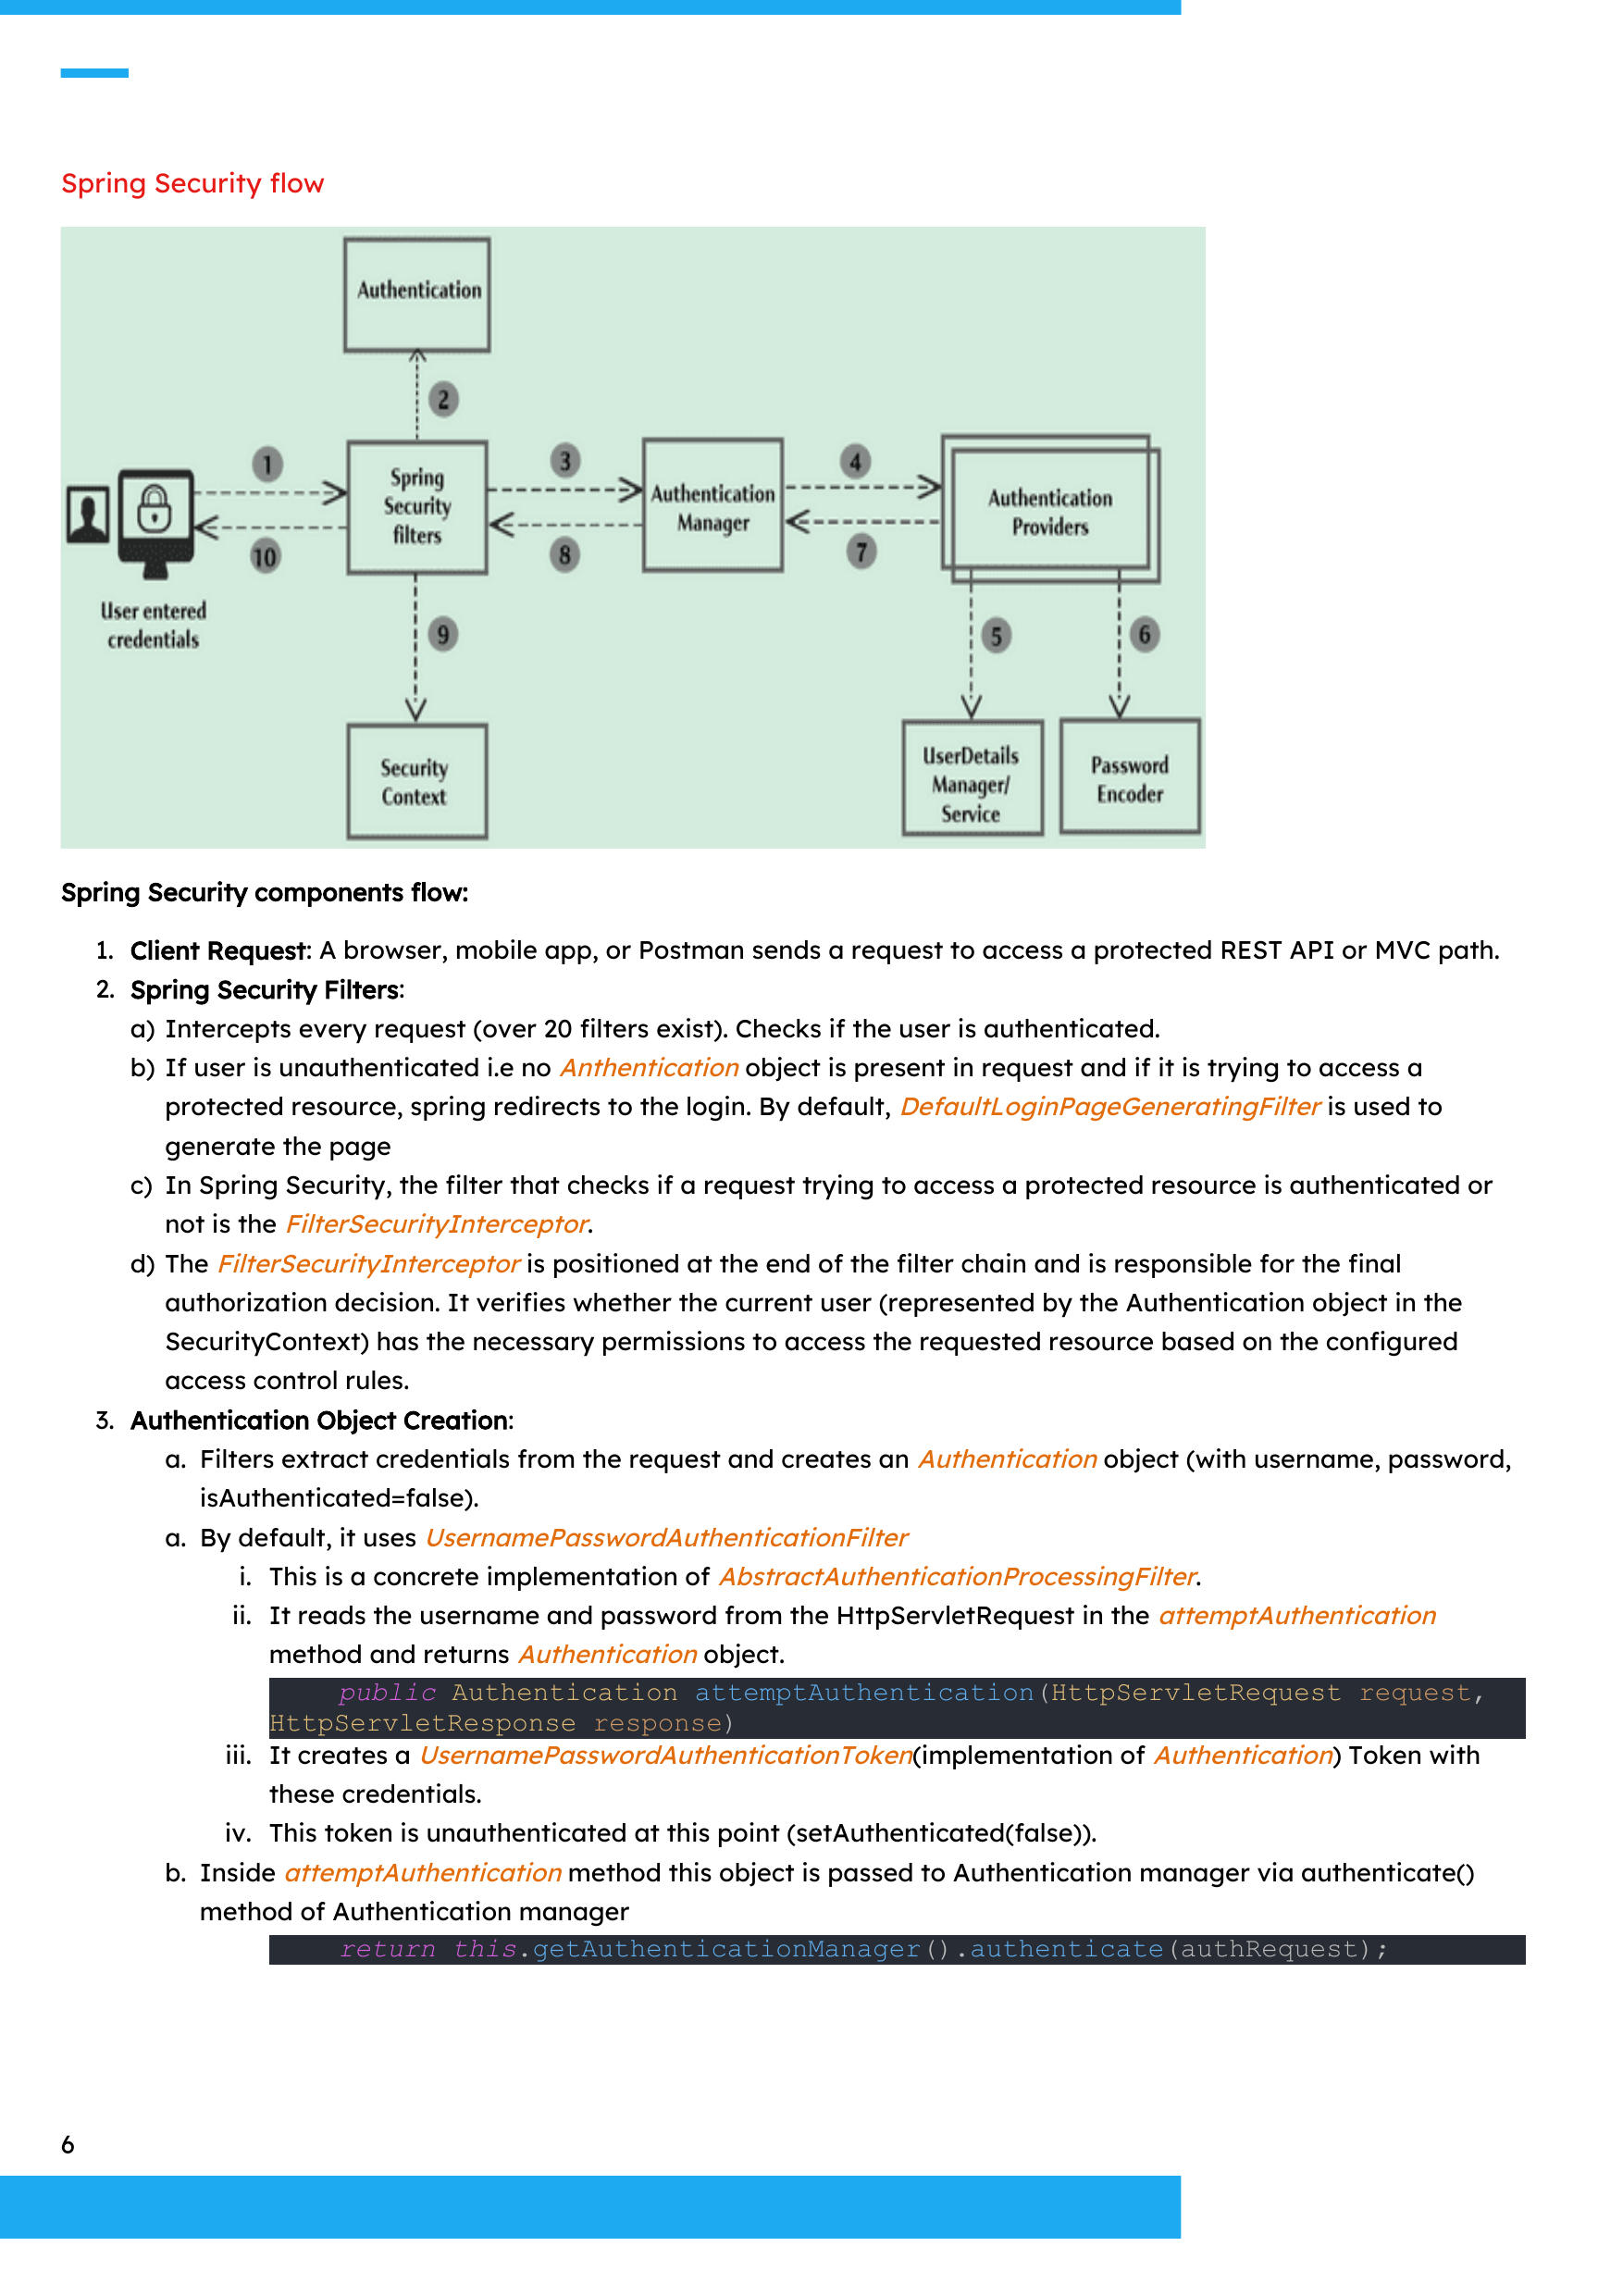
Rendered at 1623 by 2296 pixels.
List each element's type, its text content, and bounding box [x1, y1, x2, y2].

list Spring Security Filters: [95, 974, 1526, 1005]
list return this.getAuthenticationManager().authenticate(authRequest); [269, 1935, 1526, 1965]
picture [0, 2176, 1182, 2239]
list Intercepts every request (over 20 filters exist). Checks if the user is authenticated. [130, 1012, 1526, 1044]
list Inside attemptAuthentication method this object is passed to Authentication manager via authenticate() method of Authentication manager [165, 1856, 1526, 1927]
list It reads the username and password from the HttpServletRequest in the attemptAuthentication method and returns Authentication object. [252, 1599, 1526, 1669]
list This is a concrete implementation of AbstractAuthenticationProcessingFilter. [252, 1560, 1526, 1592]
list public Authentication attemptAuthentication(HttpServletRequest request, HttpServletResponse response) [269, 1678, 1526, 1739]
list Authentication Object Creation: [95, 1404, 1526, 1435]
list It creates a UsernamePasswordAuthenticationToken(implementation of Authentication) Token with these credentials. [252, 1739, 1526, 1809]
picture [60, 227, 1207, 849]
list In Spring Security, the filter that checks if a request trying to access a protected resource is authenticated or not is the FilterSecurityInterceptor. [130, 1169, 1526, 1239]
text Spring Security components flow: [61, 875, 1526, 907]
list Filters extract credentials from the request and creates an Authentication object (with username, password, isAuthenticated=false). [165, 1443, 1526, 1513]
subtitle Spring Security flow [61, 166, 1526, 199]
list By default, it uses UsernamePasswordAuthenticationFilter [165, 1521, 1526, 1553]
list This token is unauthenticated at this point (setAuthenticated(false)). [252, 1818, 1526, 1848]
list If user is unauthenticated i.e no Anthentication object is present in request and if it is trying to access a protected resource, spring redirects to the login. By default, DefaultLoginPageGeneratingFilter is used to generate the page [130, 1051, 1526, 1161]
picture [60, 68, 129, 78]
list The FilterSecurityInterceptor is positioned at the end of the filter chain and is responsible for the final authorization decision. It verifies whether the current user (represented by the Authentication object in the SecurityContext) has the necessary permissions to access the requested resource based on the configured access control rules. [130, 1247, 1526, 1396]
picture [0, 0, 1182, 15]
list Client Request: A browser, mobile app, or Postman sends a request to access a protected REST API or MVC path. [95, 934, 1526, 965]
